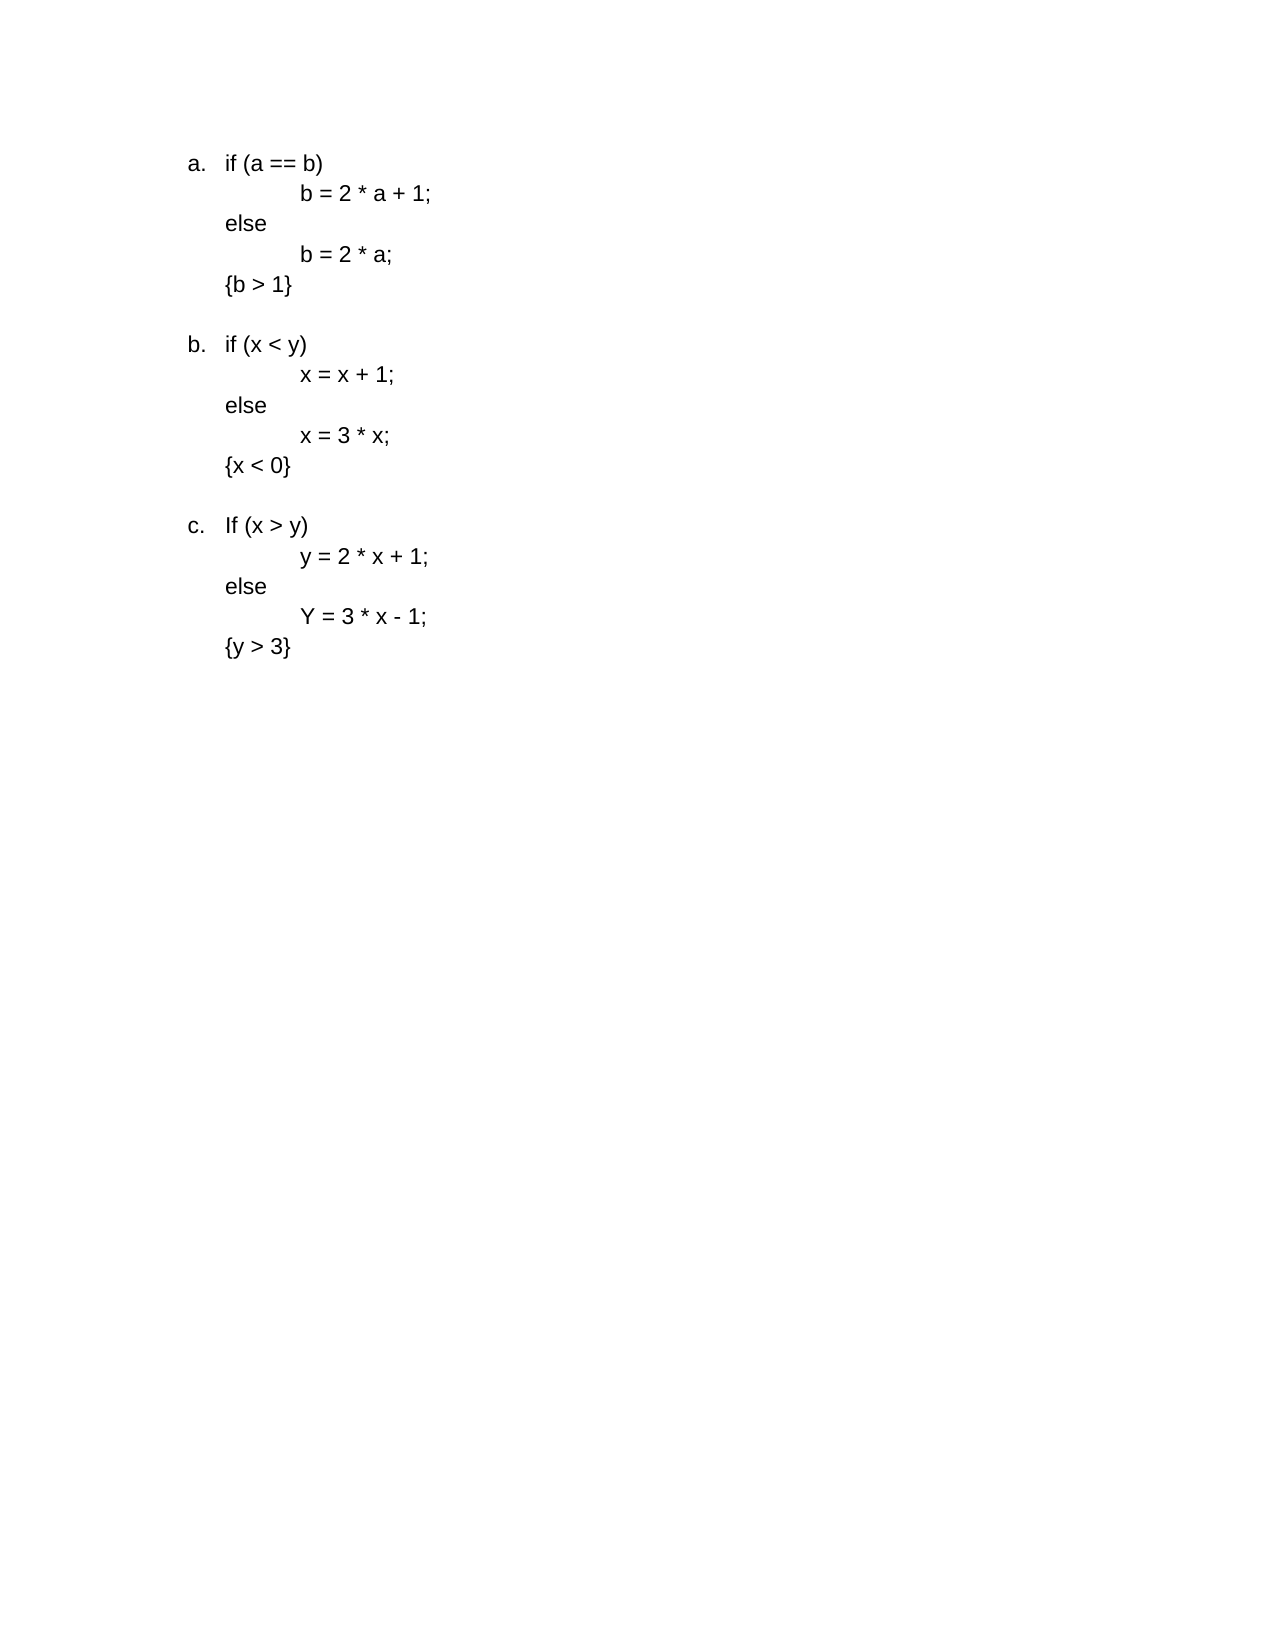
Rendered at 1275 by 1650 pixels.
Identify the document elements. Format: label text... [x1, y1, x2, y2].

text Y = 3 * x - 1; [150, 603, 1125, 629]
text else [150, 573, 1125, 599]
text {x < 0} [150, 452, 1125, 478]
text b = 2 * a; [225, 241, 1125, 267]
text x = x + 1; [225, 361, 1125, 388]
text {b > 1} [150, 271, 1125, 297]
text else [225, 392, 1125, 418]
text x = 3 * x; [225, 422, 1125, 448]
list If (x > y) [187, 512, 1125, 539]
text b = 2 * a + 1; [225, 180, 1125, 207]
text {y > 3} [150, 633, 1125, 660]
text y = 2 * x + 1; [150, 543, 1125, 569]
list if (x < y) [187, 331, 1125, 358]
list if (a == b) [187, 150, 1125, 176]
text else [150, 210, 1125, 237]
